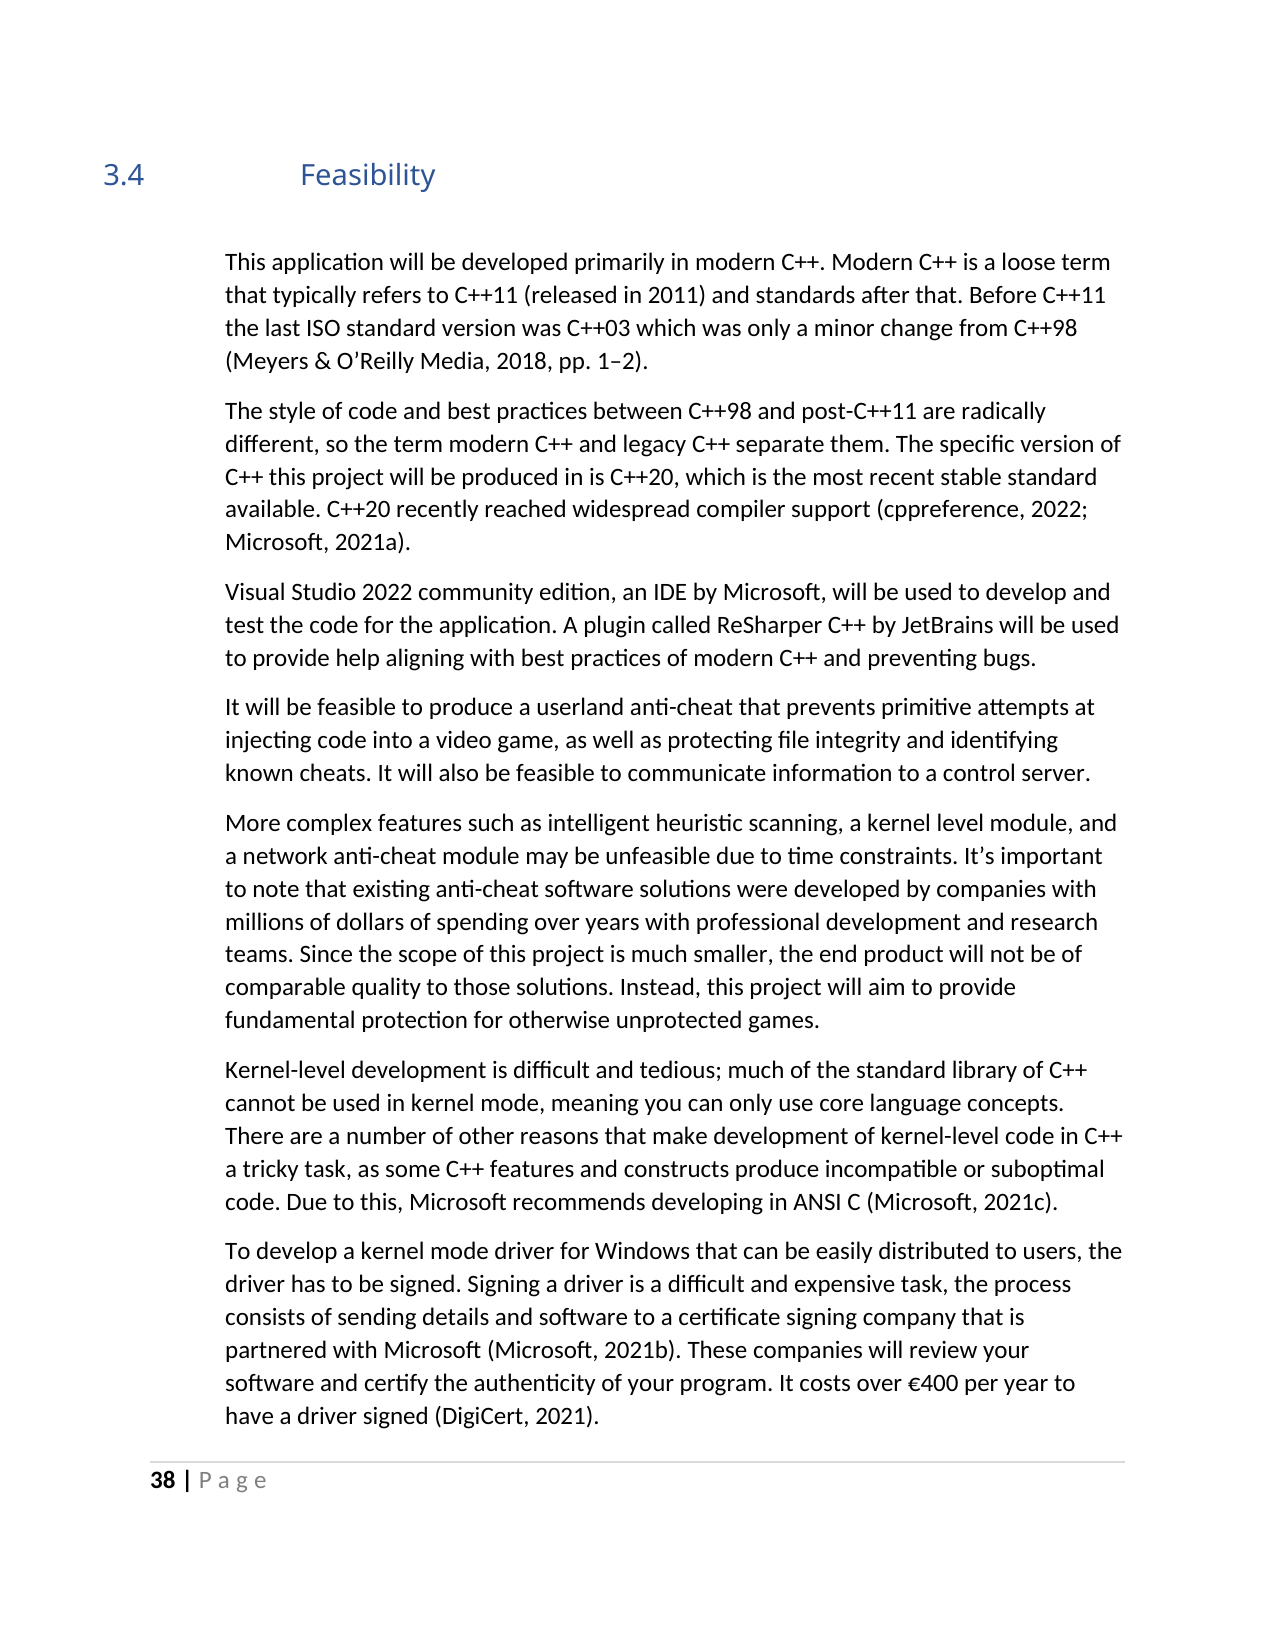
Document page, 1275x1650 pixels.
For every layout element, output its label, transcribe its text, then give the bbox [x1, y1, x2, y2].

text The style of code and best practices between C++98 and post-C++11 are radically different, so the term modern C++ and legacy C++ separate them. The specific version of C++ this project will be produced in is C++20, which is the most recent stable standard available. C++20 recently reached widespread compiler support (cppreference, 2022; Microsoft, 2021a). [225, 395, 1125, 557]
text More complex features such as intelligent heuristic scanning, a kernel level module, and a network anti-cheat module may be unfeasible due to time constraints. It’s important to note that existing anti-cheat software solutions were developed by companies with millions of dollars of spending over years with professional development and research teams. Since the scope of this project is much smaller, the end product will not be of comparable quality to those solutions. Instead, this project will aim to provide fundamental protection for otherwise unprotected games. [225, 807, 1125, 1035]
text To develop a kernel mode driver for Windows that can be easily distributed to users, the driver has to be signed. Signing a driver is a difficult and expensive task, the process consists of sending details and software to a certificate signing company that is partnered with Microsoft (Microsoft, 2021b). These companies will review your software and certify the authenticity of your program. It costs over €400 per year to have a driver signed (DigiCert, 2021). [225, 1235, 1125, 1430]
text This application will be developed primarily in modern C++. Modern C++ is a loose term that typically refers to C++11 (released in 2011) and standards after that. Before C++11 the last ISO standard version was C++03 which was only a minor change from C++98 (Meyers & O’Reilly Media, 2018, pp. 1–2). [225, 247, 1125, 376]
subtitle 3.4 Feasibility [103, 154, 1125, 194]
text Visual Studio 2022 community edition, an IDE by Microsoft, will be used to develop and test the code for the application. A plugin called ReSharper C++ by JetBrains will be used to provide help aligning with best practices of modern C++ and preventing bugs. [225, 576, 1125, 672]
text It will be feasible to produce a userland anti-cheat that prevents primitive attempts at injecting code into a video game, as well as protecting file integrity and identifying known cheats. It will also be feasible to communicate information to a control server. [225, 692, 1125, 788]
text Kernel-level development is difficult and tedious; much of the standard library of C++ cannot be used in kernel mode, meaning you can only use core language concepts. There are a number of other reasons that make development of kernel-level code in C++ a tricky task, as some C++ features and constructs produce incompatible or suboptimal code. Due to this, Microsoft recommends developing in ANSI C (Microsoft, 2021c). [225, 1054, 1125, 1216]
